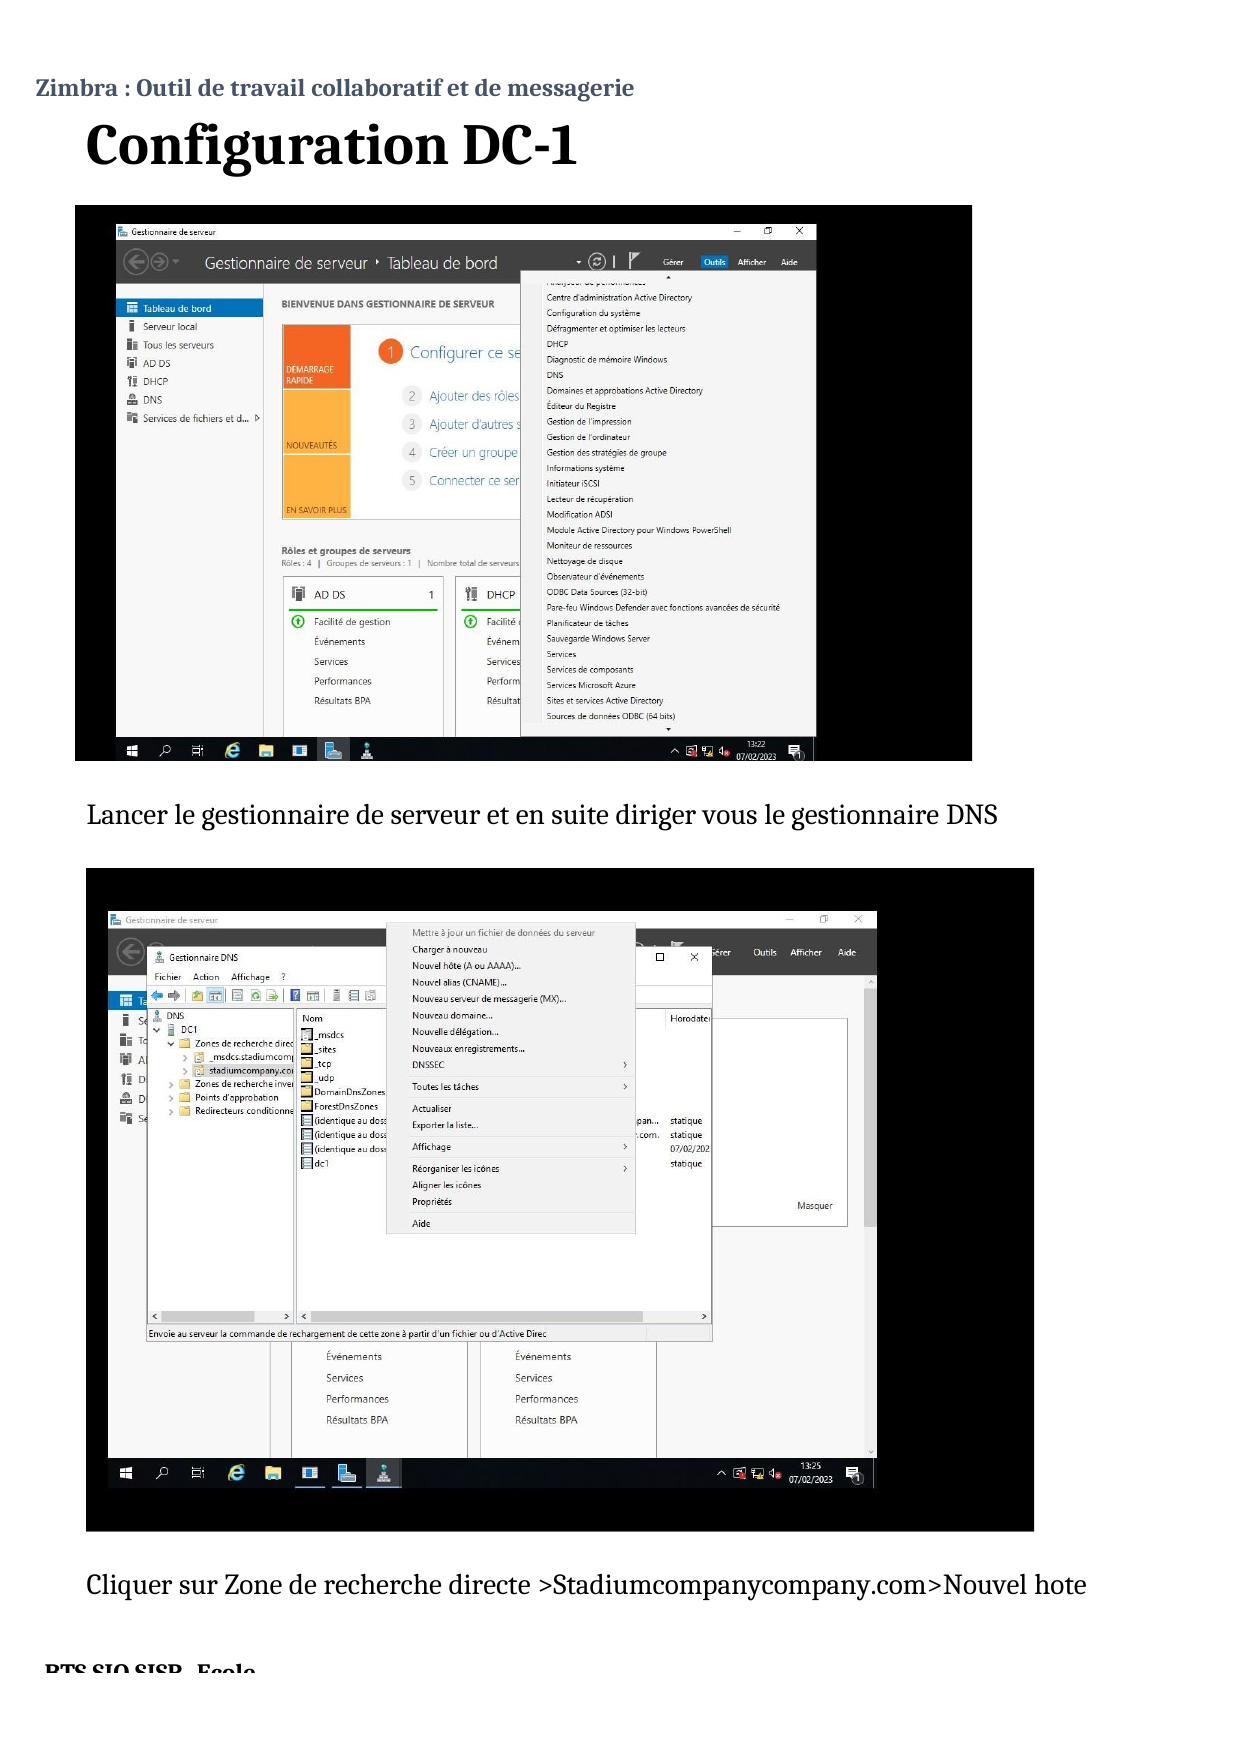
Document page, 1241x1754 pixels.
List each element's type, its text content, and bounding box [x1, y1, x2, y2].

picture [75, 205, 973, 761]
picture [86, 868, 1035, 1532]
text Cliquer sur Zone de recherche directe >Stadiumcompanycompany.com>Nouvel hote [86, 1568, 1117, 1602]
subtitle Configuration DC-1 [86, 112, 1207, 179]
